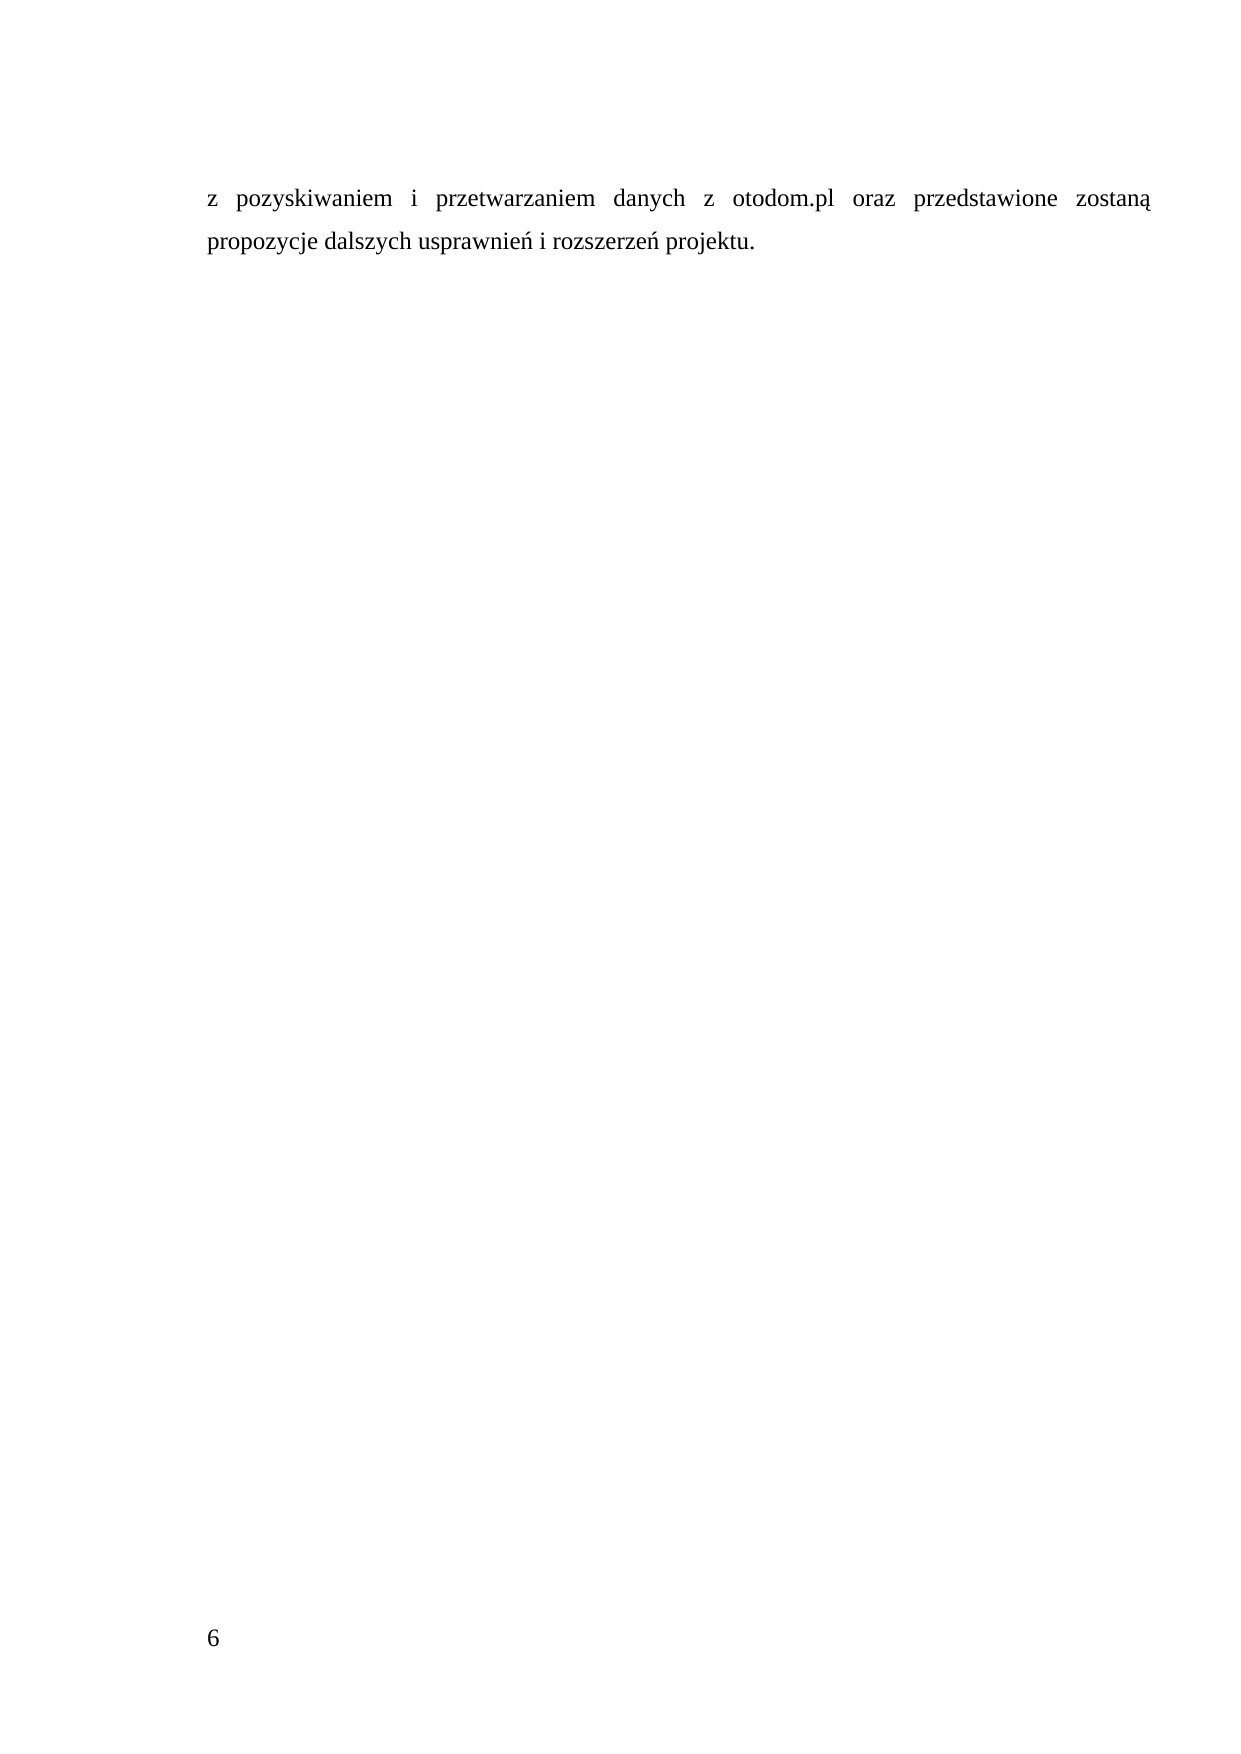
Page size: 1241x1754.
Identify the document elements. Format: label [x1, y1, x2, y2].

text [207, 183, 1152, 255]
